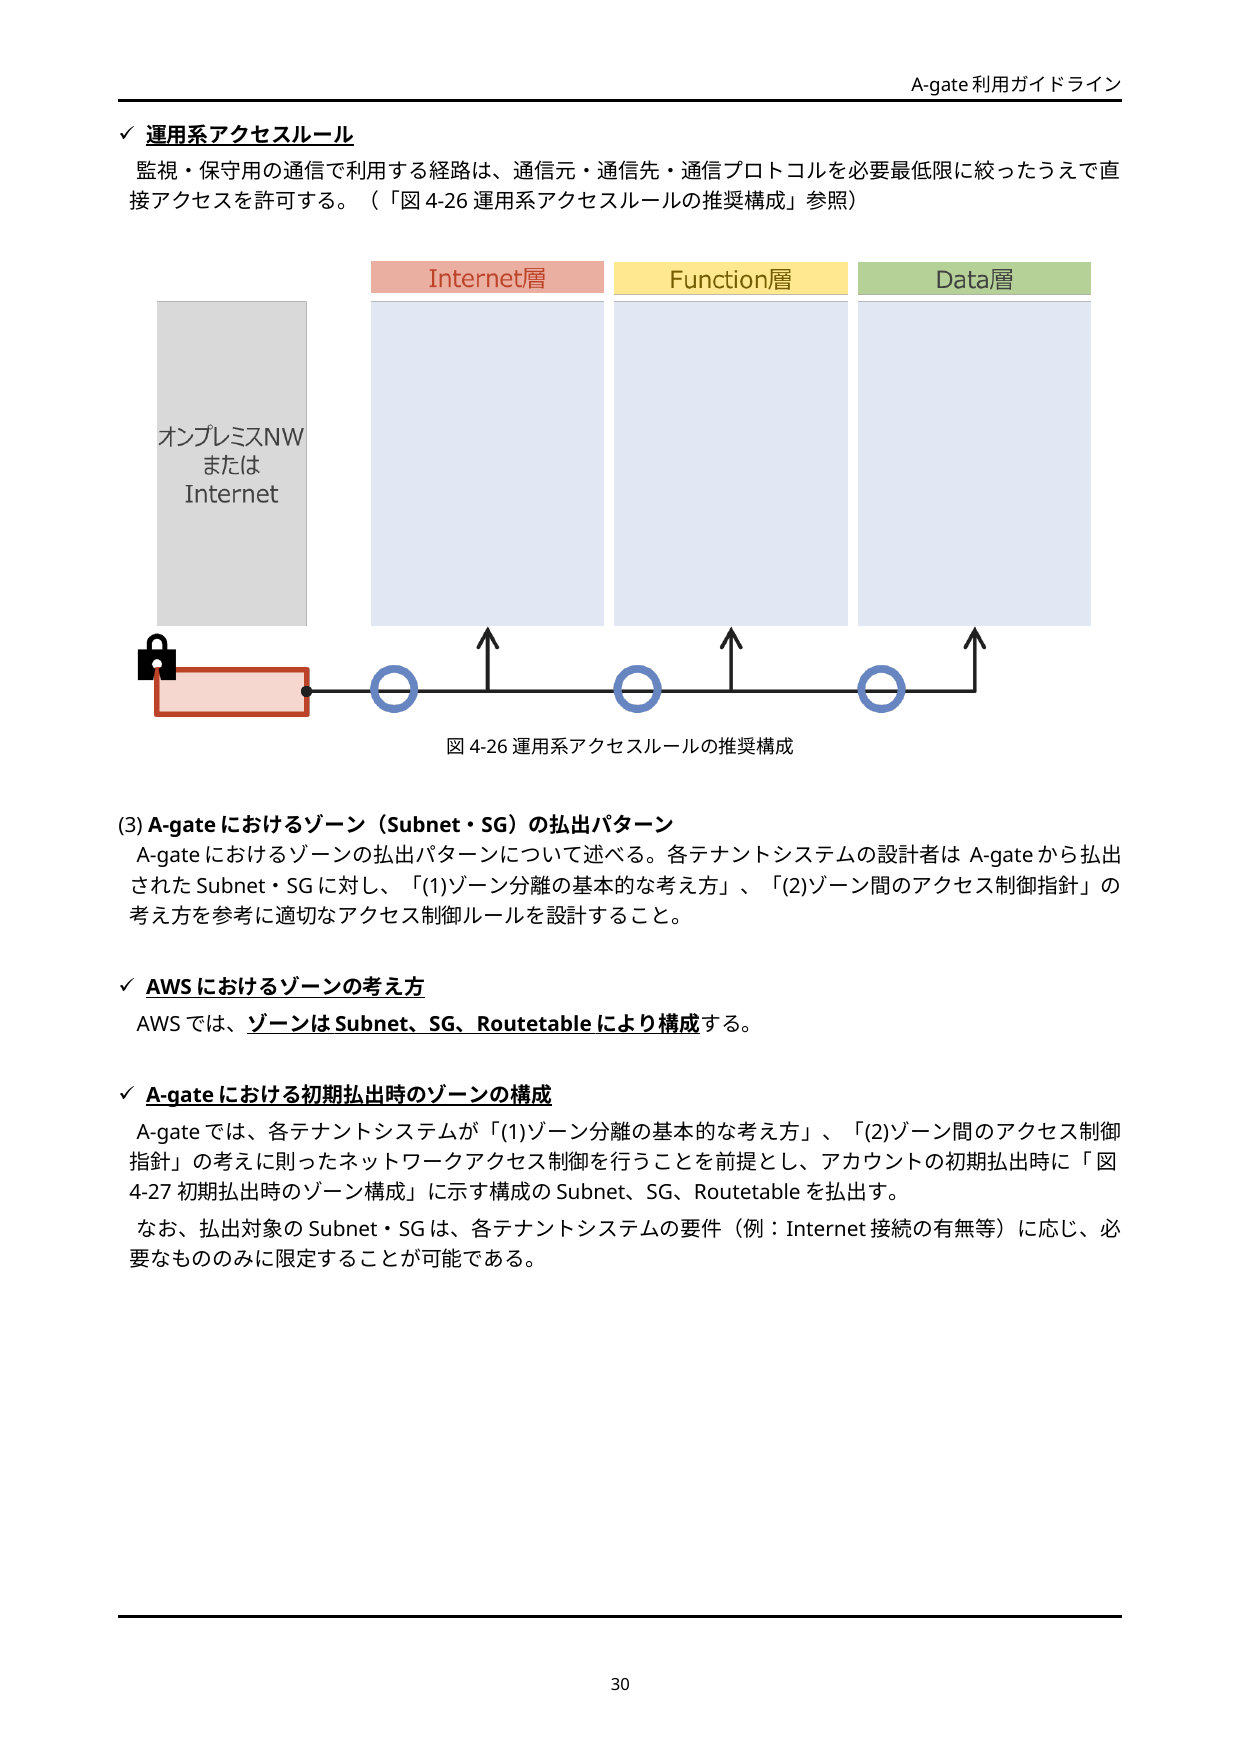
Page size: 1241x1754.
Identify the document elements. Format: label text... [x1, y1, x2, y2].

picture [136, 256, 1091, 717]
text AWSでは、ゾーンはSubnet、SG、Routetableにより構成する。 [129, 1007, 1122, 1037]
list A-gateにおける初期払出時のゾーンの構成 [118, 1078, 1122, 1109]
list 運用系アクセスルール [118, 118, 1122, 148]
text なお、払出対象のSubnet・SGは、各テナントシステムの要件（例：Internet接続の有無等）に応じ、必要なもののみに限定することが可能である。 [129, 1212, 1122, 1272]
text A-gateにおけるゾーンの払出パターンについて述べる。各テナントシステムの設計者はA-gateから払出されたSubnet・SGに対し、「(1)ゾーン分離の基本的な考え方」、「(2)ゾーン間のアクセス制御指針」の考え方を参考に適切なアクセス制御ルールを設計すること。 [129, 839, 1122, 929]
subtitle A-gateにおけるゾーン（Subnet・SG）の払出パターン [118, 808, 1122, 839]
list AWSにおけるゾーンの考え方 [118, 971, 1122, 1001]
